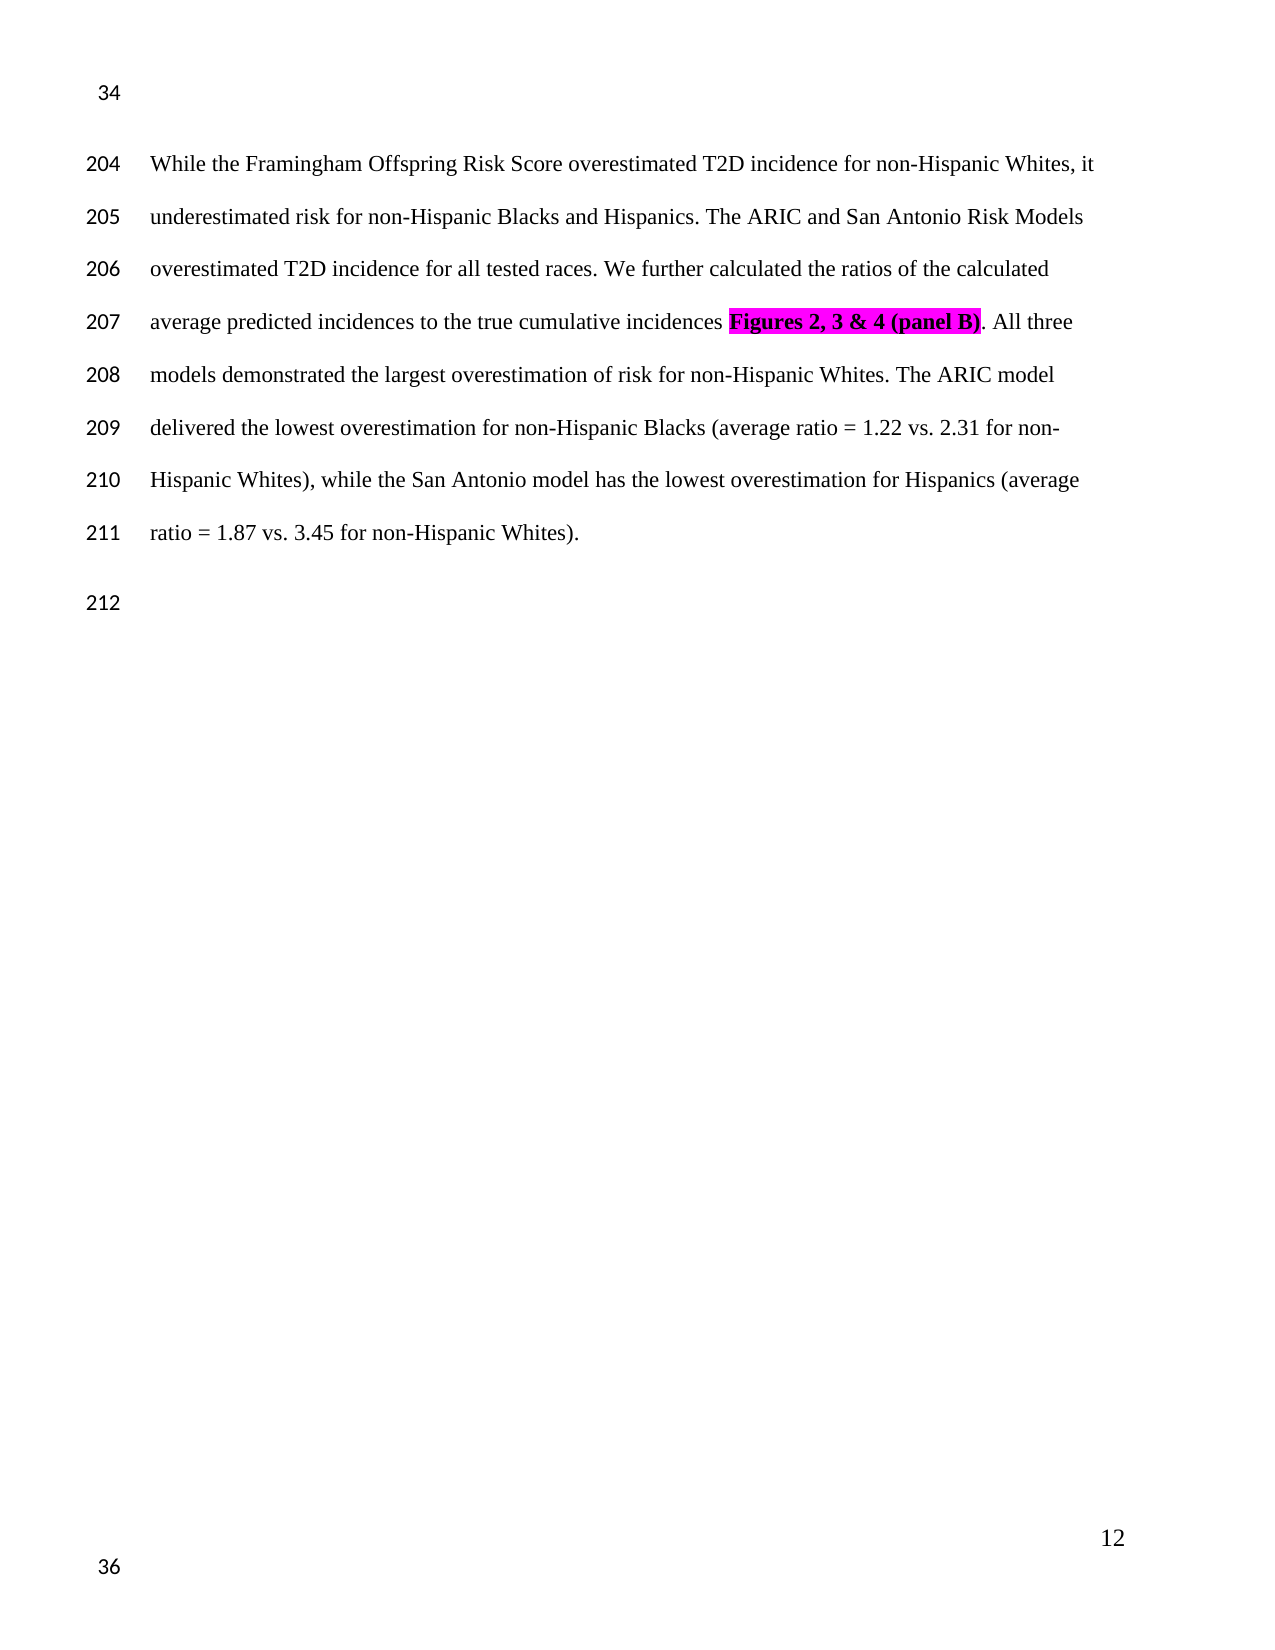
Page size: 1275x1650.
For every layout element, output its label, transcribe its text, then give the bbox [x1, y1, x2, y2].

text While the Framingham Offspring Risk Score overestimated T2D incidence for non-Hispanic Whites, it underestimated risk for non-Hispanic Blacks and Hispanics. The ARIC and San Antonio Risk Models overestimated T2D incidence for all tested races. We further calculated the ratios of the calculated average predicted incidences to the true cumulative incidences Figures 2, 3 & 4 (panel B). All three models demonstrated the largest overestimation of risk for non-Hispanic Whites. The ARIC model delivered the lowest overestimation for non-Hispanic Blacks (average ratio = 1.22 vs. 2.31 for non-Hispanic Whites), while the San Antonio model has the lowest overestimation for Hispanics (average ratio = 1.87 vs. 3.45 for non-Hispanic Whites). [150, 150, 1125, 545]
